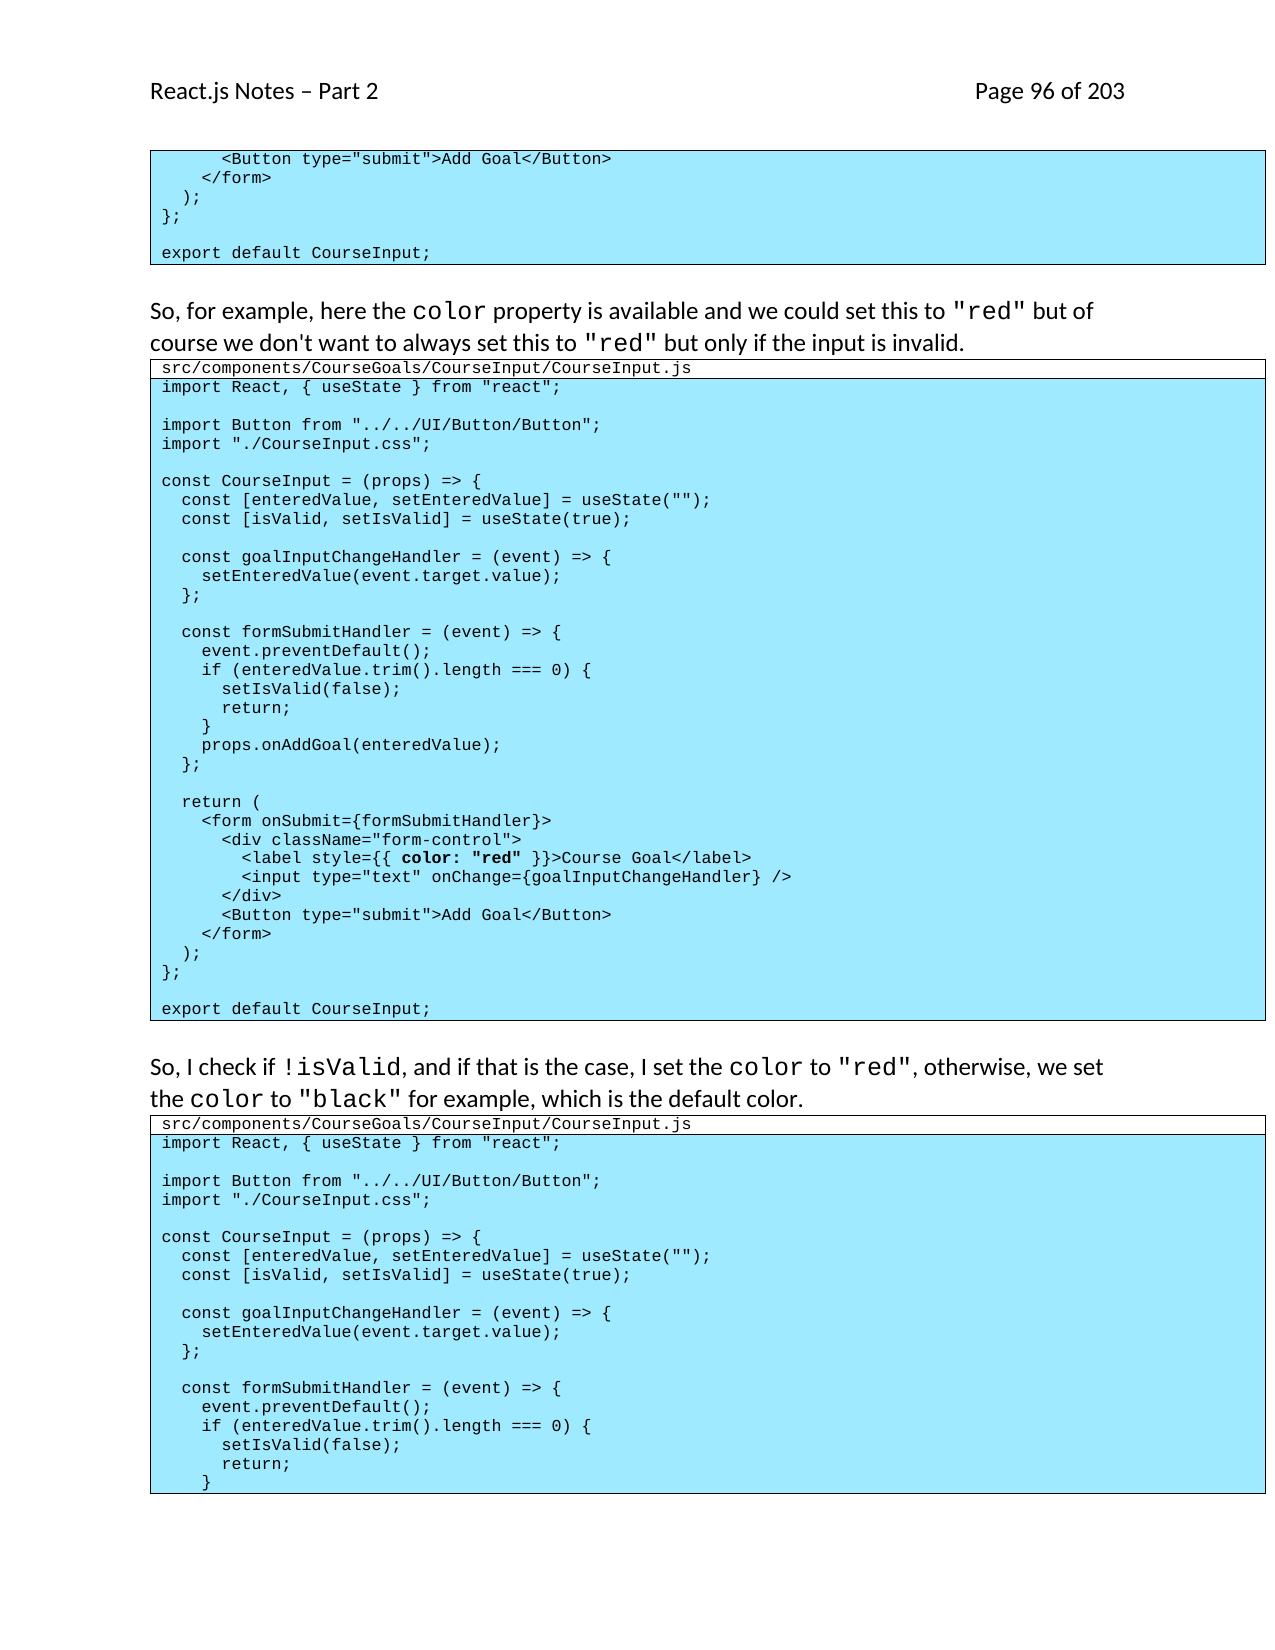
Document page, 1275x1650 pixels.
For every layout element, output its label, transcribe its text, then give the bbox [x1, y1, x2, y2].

table_cell import React, { useState } from "react"; import Button from "../../UI/Button/Button"; import "./CourseInput.css"; const CourseInput = (props) => { const [enteredValue, setEnteredValue] = useState(""); const [isValid, setIsValid] = useState(true); const goalInputChangeHandler = (event) => { setEnteredValue(event.target.value); }; const formSubmitHandler = (event) => { event.preventDefault(); if (enteredValue.trim().length === 0) { setIsValid(false); return; } props.onAddGoal(enteredValue); }; return ( <form onSubmit={formSubmitHandler}> <div className="form-control"> <label style={{ color: "red" }}>Course Goal</label> <input type="text" onChange={goalInputChangeHandler} /> </div> <Button type="submit">Add Goal</Button> </form> ); }; export default CourseInput; [151, 379, 1265, 1020]
table_header src/components/CourseGoals/CourseInput/CourseInput.js [151, 360, 1265, 378]
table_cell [151, 151, 1265, 264]
table_header src/components/CourseGoals/CourseInput/CourseInput.js [151, 1116, 1265, 1134]
text So, for example, here the color property is available and we could set this to "red" but of course we don't want to always set this to "red" but only if the input is invalid. [150, 295, 1125, 359]
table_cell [151, 1135, 1265, 1493]
text So, I check if !isValid, and if that is the case, I set the color to "red", otherwise, we set the color to "black" for example, which is the default color. [150, 1051, 1125, 1115]
